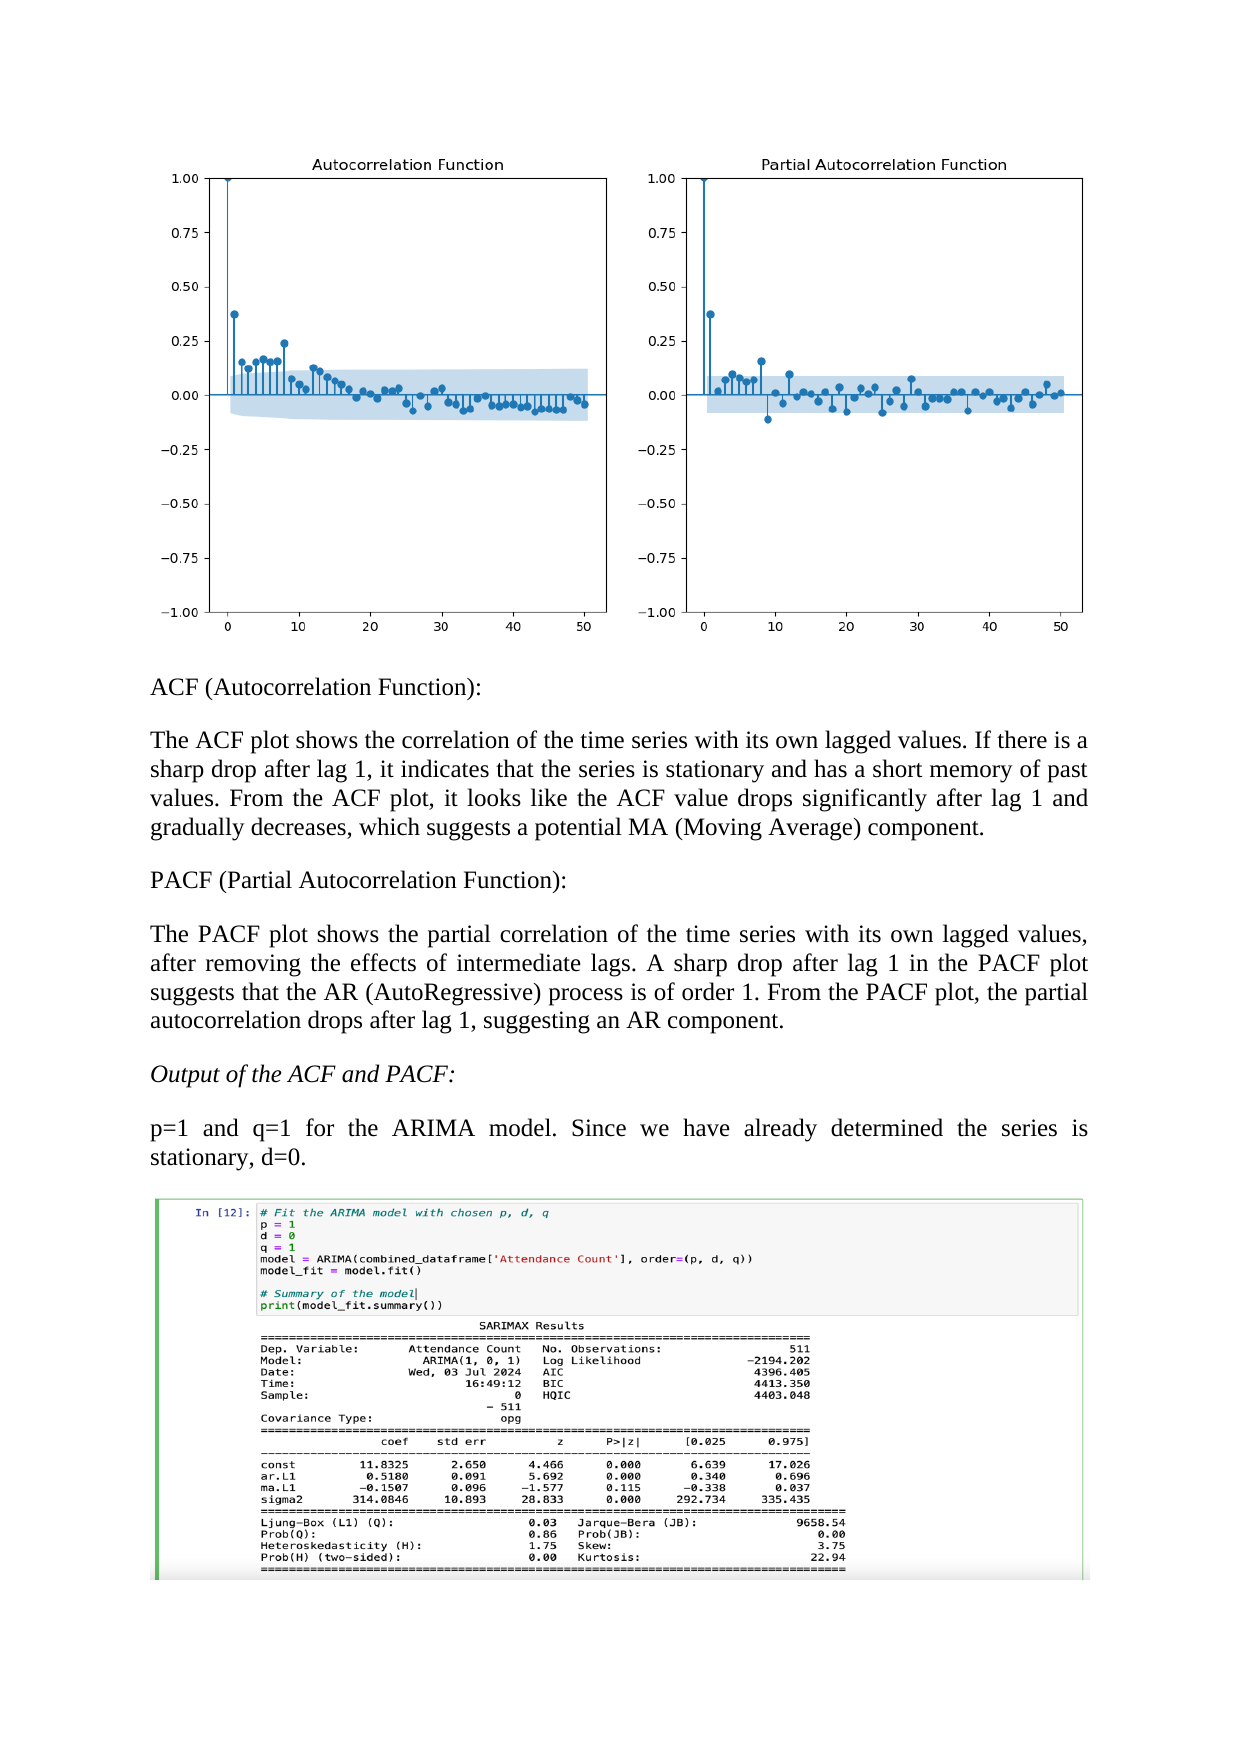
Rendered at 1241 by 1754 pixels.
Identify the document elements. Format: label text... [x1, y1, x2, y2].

text The PACF plot shows the partial correlation of the time series with its own lagged values, after removing the effects of intermediate lags. A sharp drop after lag 1 in the PACF plot suggests that the AR (AutoRegressive) process is of order 1. From the PACF plot, the partial autocorrelation drops after lag 1, suggesting an AR component. [150, 919, 1090, 1034]
text The ACF plot shows the correlation of the time series with its own lagged values. If there is a sharp drop after lag 1, it indicates that the series is stationary and has a short memory of past values. From the ACF plot, it looks like the ACF value drops significantly after lag 1 and gradually decreases, which suggests a potential MA (Moving Average) component. [150, 725, 1090, 840]
picture [150, 150, 1091, 643]
text Output of the ACF and PACF: [150, 1059, 1090, 1088]
text ACF (Autocorrelation Function): [150, 672, 1090, 700]
text p=1 and q=1 for the ARIMA model. Since we have already determined the series is stationary, d=0. [150, 1113, 1090, 1170]
text PACF (Partial Autocorrelation Function): [150, 865, 1090, 894]
picture [150, 1195, 1091, 1580]
